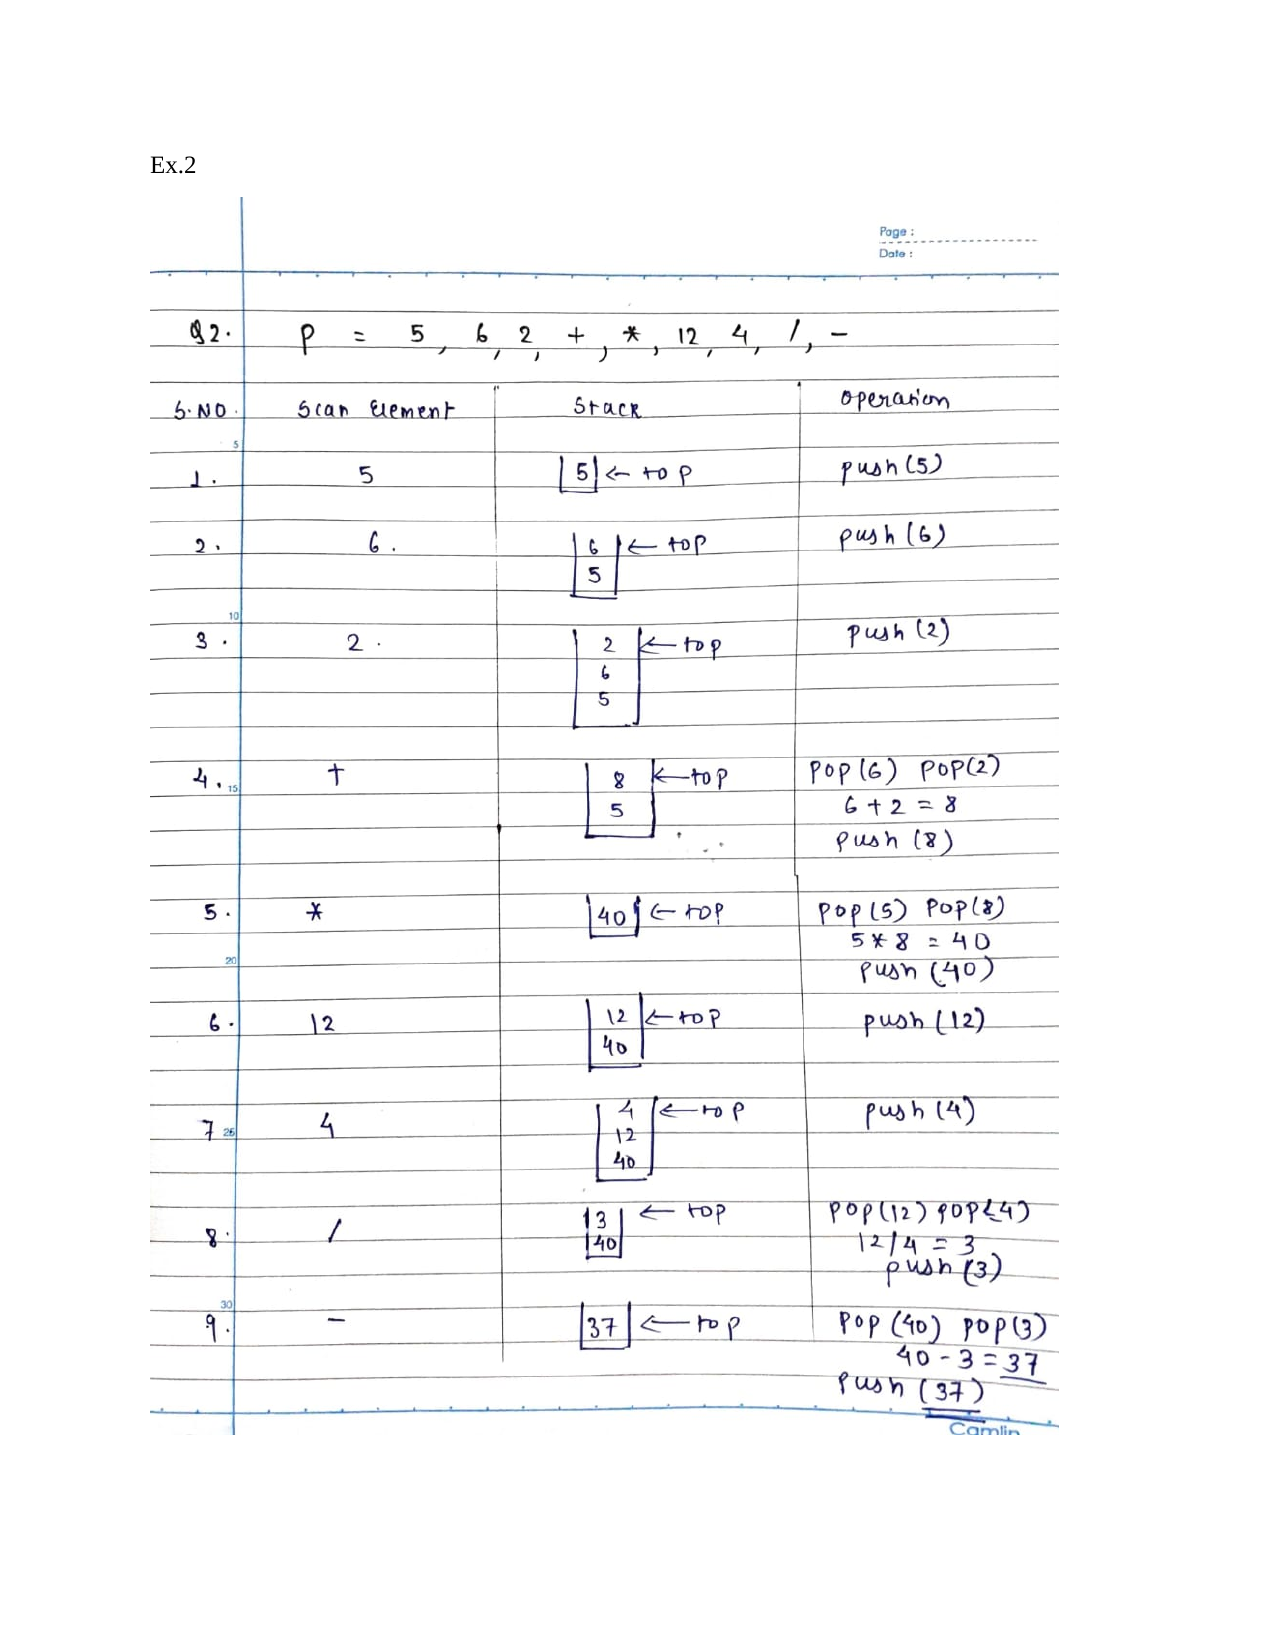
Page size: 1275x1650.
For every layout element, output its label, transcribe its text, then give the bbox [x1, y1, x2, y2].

text Ex.2 [150, 150, 1125, 179]
picture [150, 197, 1059, 1435]
